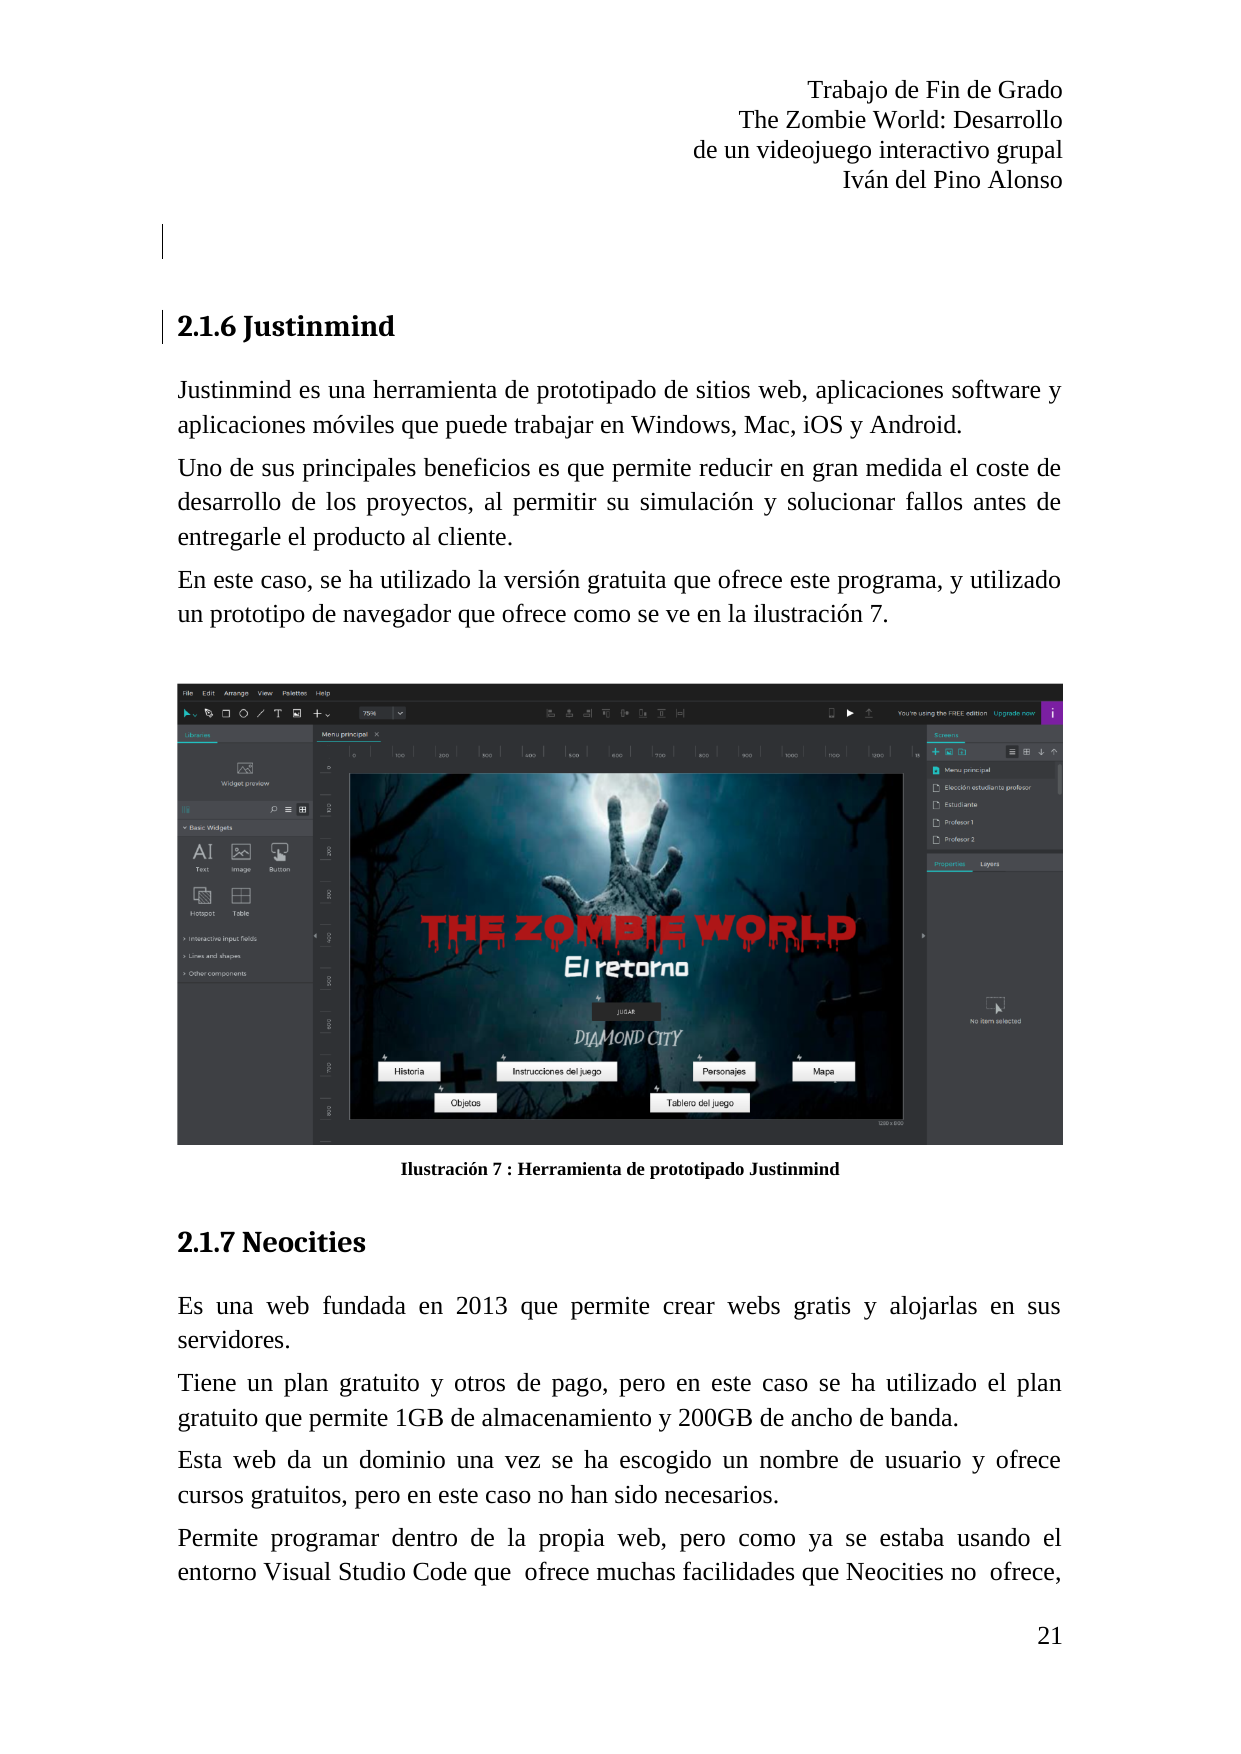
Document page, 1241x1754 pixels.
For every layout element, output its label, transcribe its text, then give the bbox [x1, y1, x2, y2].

text En este caso, se ha utilizado la versión gratuita que ofrece este programa, y utilizado un prototipo de navegador que ofrece como se ve en la ilustración 7. [177, 564, 1063, 628]
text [177, 1522, 1063, 1586]
text Es una web fundada en 2013 que permite crear webs gratis y alojarlas en sus servidores. [177, 1290, 1063, 1354]
text Tiene un plan gratuito y otros de pago, pero en este caso se ha utilizado el plan gratuito que permite 1GB de almacenamiento y 200GB de ancho de banda. [177, 1367, 1063, 1432]
subtitle 2.1.6 Justinmind [177, 309, 1063, 344]
text Uno de sus principales beneficios es que permite reducir en gran medida el coste de desarrollo de los proyectos, al permitir su simulación y solucionar fallos antes de entregarle el producto al cliente. [177, 452, 1063, 551]
text Justinmind es una herramienta de prototipado de sitios web, aplicaciones software y aplicaciones móviles que puede trabajar en Windows, Mac, iOS y Android. [177, 374, 1063, 439]
text Esta web da un dominio una vez se ha escogido un nombre de usuario y ofrece cursos gratuitos, pero en este caso no han sido necesarios. [177, 1444, 1063, 1509]
picture [177, 683, 1063, 1145]
subtitle 2.1.7 Neocities [177, 1225, 1063, 1260]
text Ilustración 7 : Herramienta de prototipado Justinmind [177, 1157, 1063, 1179]
